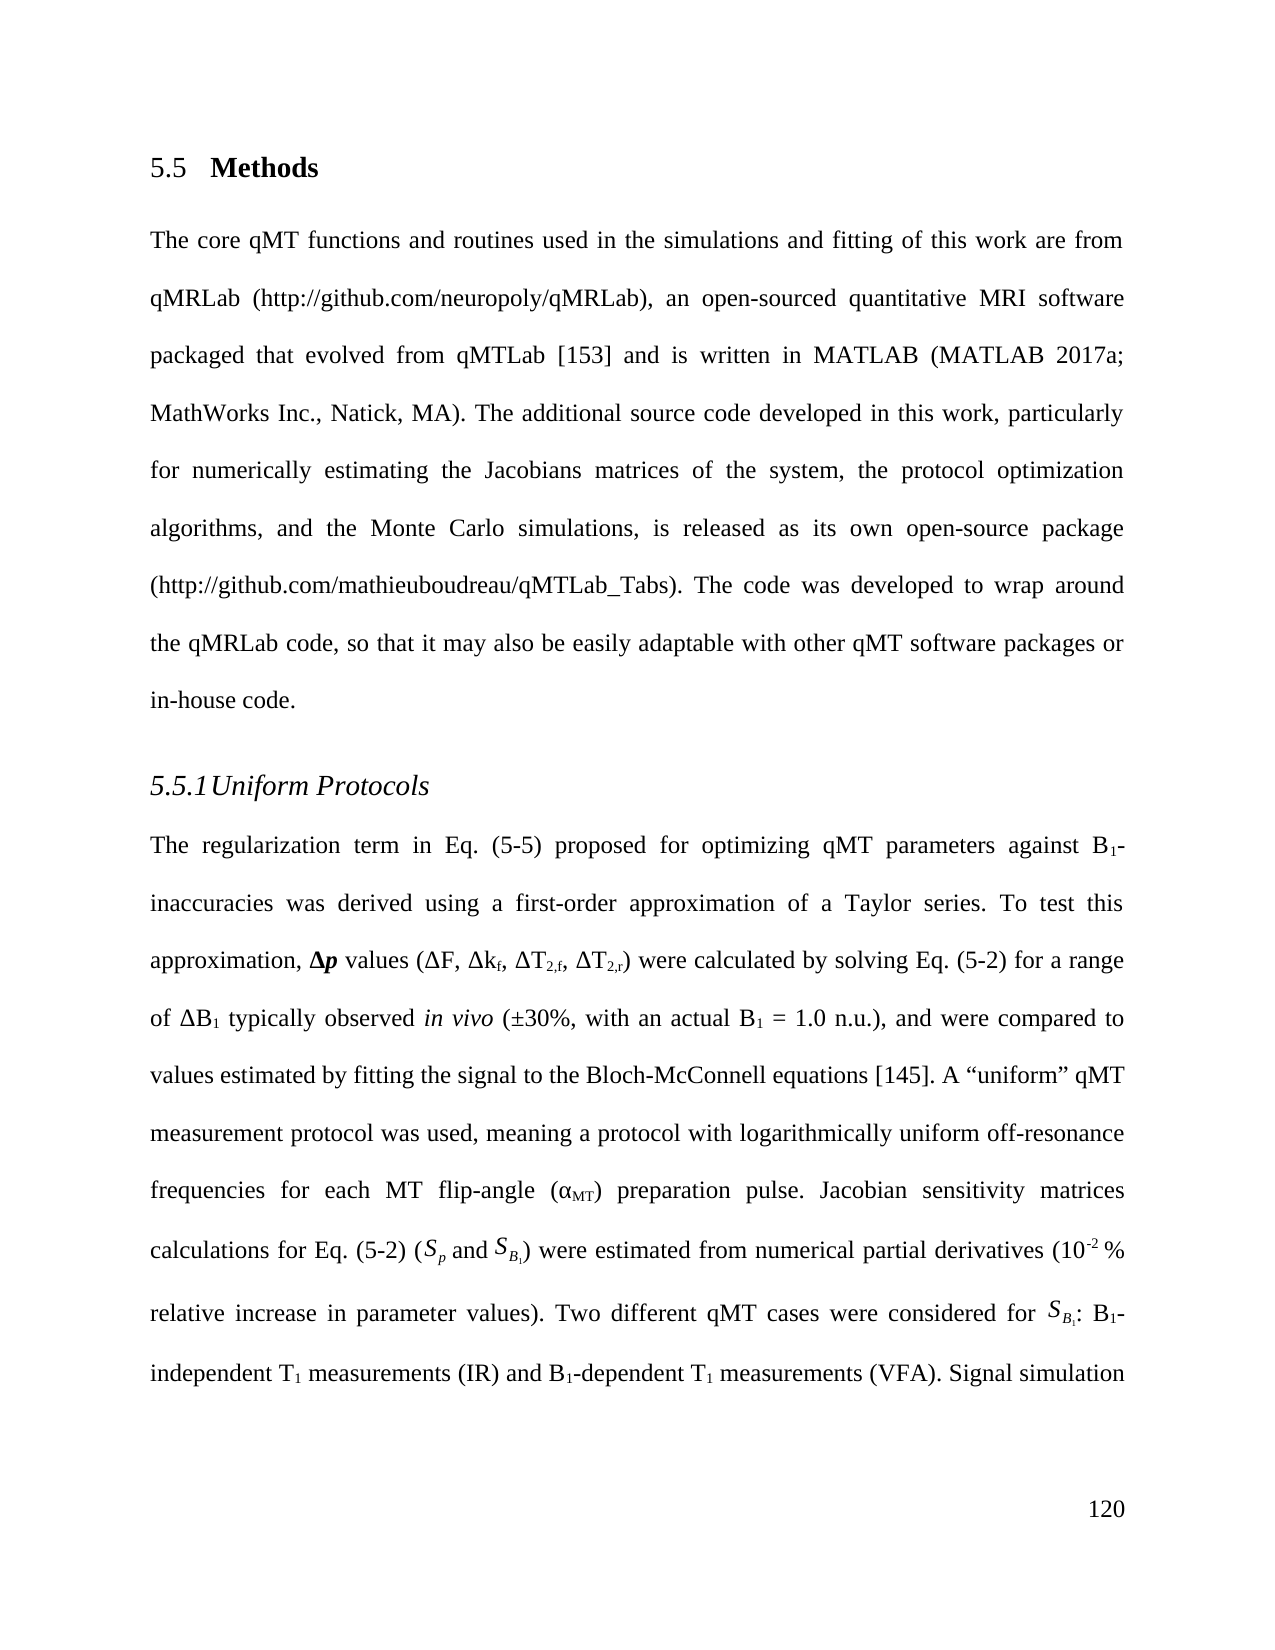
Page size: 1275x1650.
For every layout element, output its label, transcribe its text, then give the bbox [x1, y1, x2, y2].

subtitle Uniform Protocols [150, 768, 1125, 801]
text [150, 831, 1125, 1386]
subtitle Methods [150, 150, 1125, 183]
text The core qMT functions and routines used in the simulations and fitting of this work are from qMRLab (http://github.com/neuropoly/qMRLab), an open-sourced quantitative MRI software packaged that evolved from qMTLab [153] and is written in MATLAB (MATLAB 2017a; MathWorks Inc., Natick, MA). The additional source code developed in this work, particularly for numerically estimating the Jacobians matrices of the system, the protocol optimization algorithms, and the Monte Carlo simulations, is released as its own open-source package (http://github.com/mathieuboudreau/qMTLab_Tabs). The code was developed to wrap around the qMRLab code, so that it may also be easily adaptable with other qMT software packages or in-house code. [150, 225, 1125, 714]
